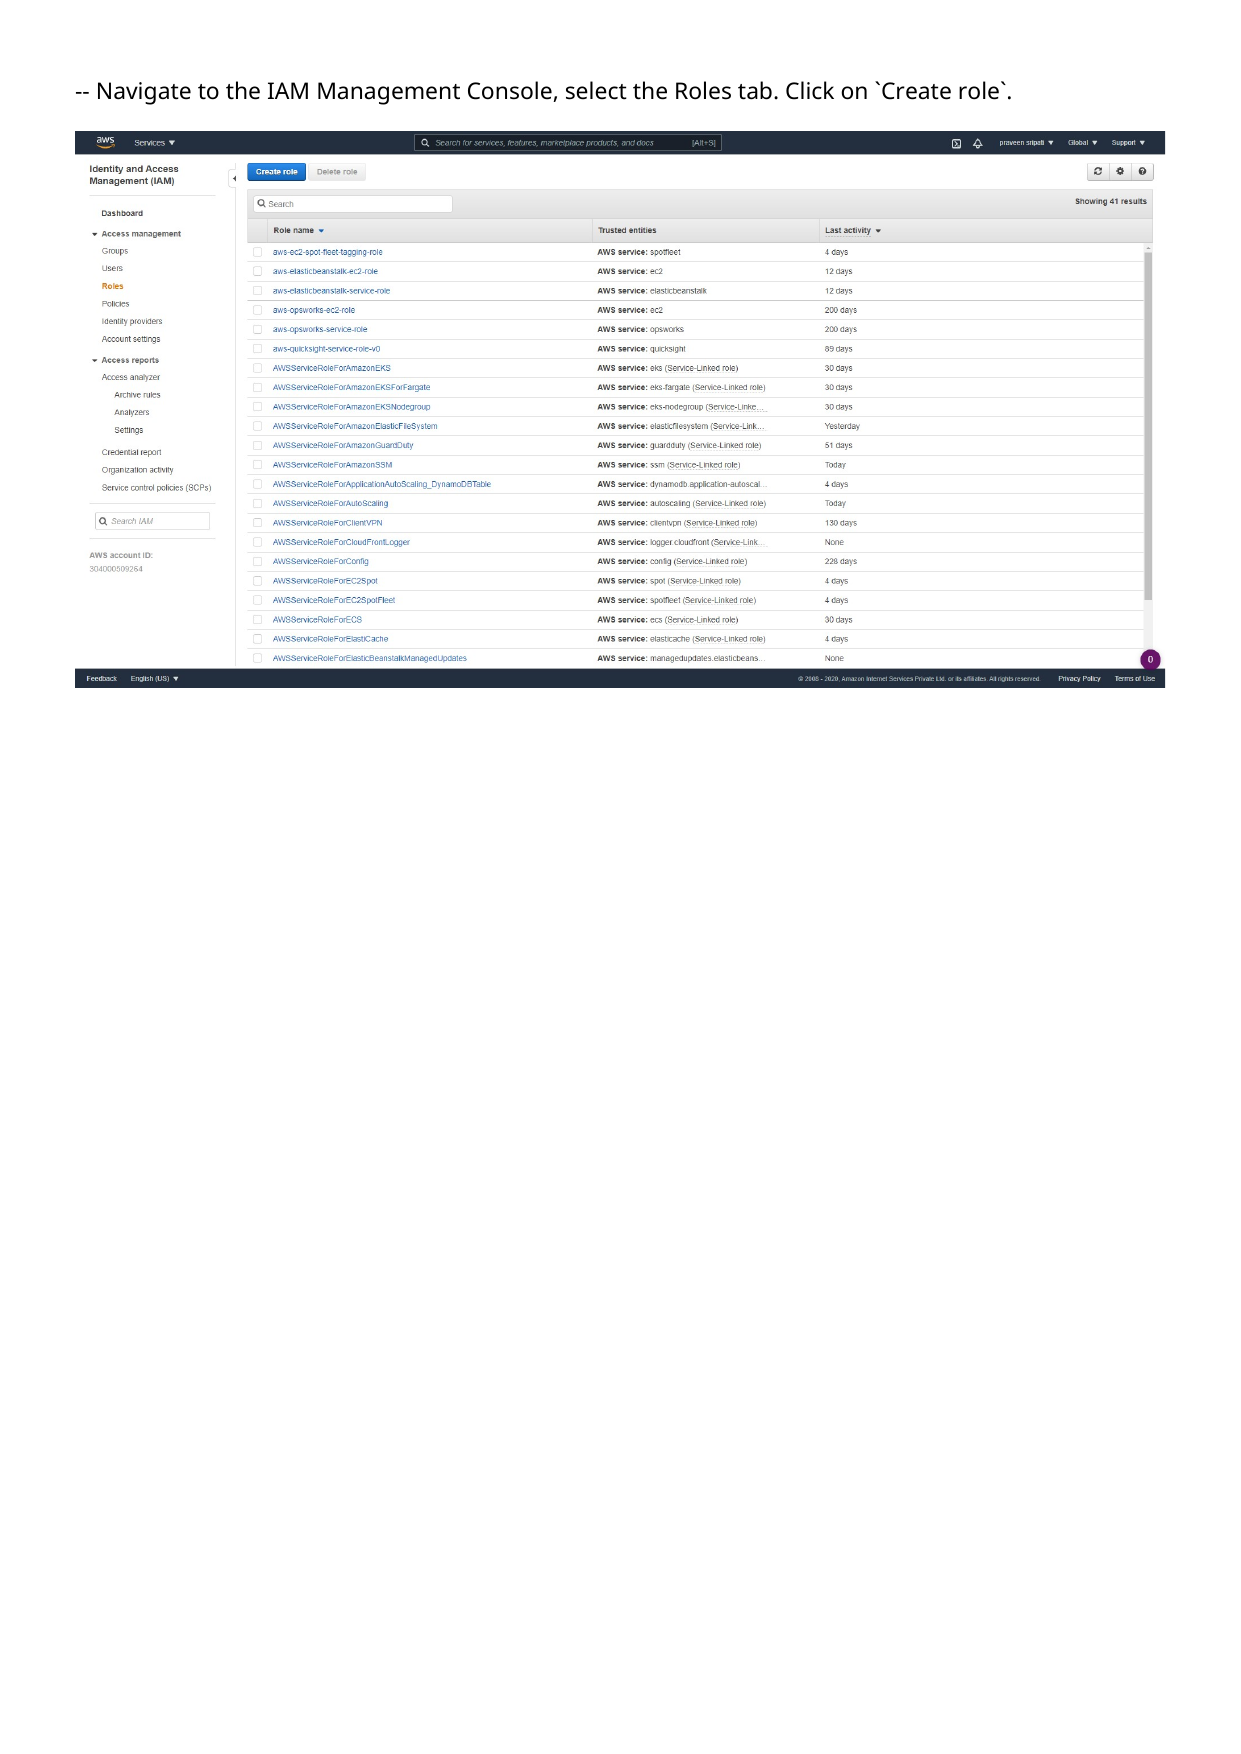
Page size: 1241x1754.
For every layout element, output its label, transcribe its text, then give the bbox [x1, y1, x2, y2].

text -- Navigate to the IAM Management Console, select the Roles tab. Click on `Create role`. [75, 75, 1165, 106]
picture [75, 131, 1166, 688]
